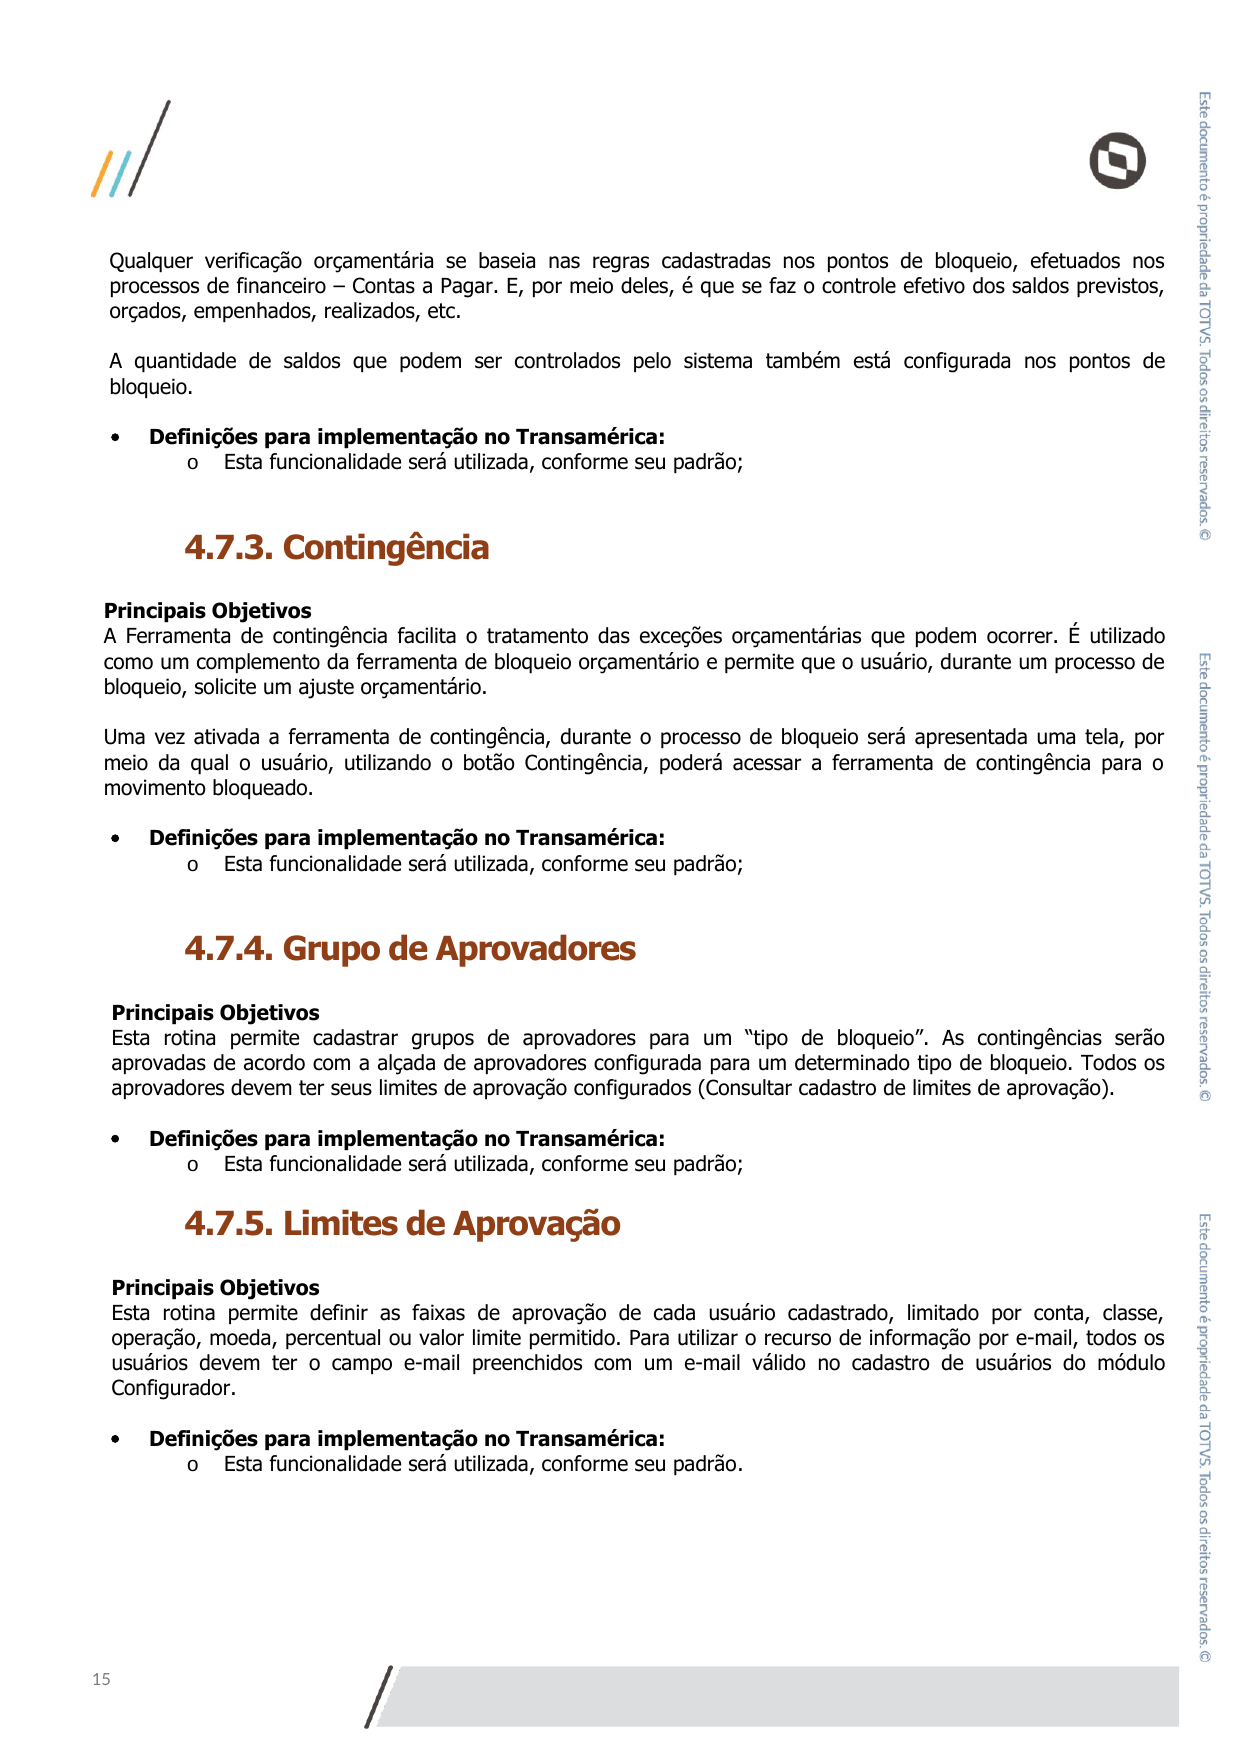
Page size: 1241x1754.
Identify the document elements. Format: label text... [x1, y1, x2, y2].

text Uma vez ativada a ferramenta de contingência, durante o processo de bloqueio será apresentada uma tela, por meio da qual o usuário, utilizando o botão Contingência, poderá acessar a ferramenta de contingência para o movimento bloqueado. [103, 724, 1166, 799]
list Definições para implementação no Transamérica: [111, 1125, 1166, 1150]
text Principais Objetivos [111, 1274, 1166, 1299]
text Principais Objetivos [111, 999, 1166, 1024]
list Esta funcionalidade será utilizada, conforme seu padrão. [186, 1451, 1166, 1478]
list Definições para implementação no Transamérica: [111, 424, 1166, 449]
list Definições para implementação no Transamérica: [111, 1425, 1166, 1451]
list Definições para implementação no Transamérica: [111, 825, 1166, 850]
list Esta funcionalidade será utilizada, conforme seu padrão; [186, 1150, 1166, 1177]
title Grupo de Aprovadores [184, 927, 1166, 968]
text A quantidade de saldos que podem ser controlados pelo sistema também está configurada nos pontos de bloqueio. [109, 348, 1166, 398]
list Esta funcionalidade será utilizada, conforme seu padrão; [186, 850, 1166, 877]
picture [73, 73, 1211, 1662]
picture [56, 1663, 1180, 1729]
text A Ferramenta de contingência facilita o tratamento das exceções orçamentárias que podem ocorrer. É utilizado como um complemento da ferramenta de bloqueio orçamentário e permite que o usuário, durante um processo de bloqueio, solicite um ajuste orçamentário. [103, 623, 1166, 699]
text Esta rotina permite cadastrar grupos de aprovadores para um “tipo de bloqueio”. As contingências serão aprovadas de acordo com a alçada de aprovadores configurada para um determinado tipo de bloqueio. Todos os aprovadores devem ter seus limites de aprovação configurados (Consultar cadastro de limites de aprovação). [111, 1024, 1166, 1100]
text Esta rotina permite definir as faixas de aprovação de cada usuário cadastrado, limitado por conta, classe, operação, moeda, percentual ou valor limite permitido. Para utilizar o recurso de informação por e-mail, todos os usuários devem ter o campo e-mail preenchidos com um e-mail válido no cadastro de usuários do módulo Configurador. [111, 1299, 1166, 1400]
text Principais Objetivos [103, 598, 1166, 623]
title Limites de Aprovação [184, 1202, 1166, 1243]
title Contingência [184, 526, 1166, 566]
list Esta funcionalidade será utilizada, conforme seu padrão; [186, 449, 1166, 476]
text Qualquer verificação orçamentária se baseia nas regras cadastradas nos pontos de bloqueio, efetuados nos processos de financeiro – Contas a Pagar. E, por meio deles, é que se faz o controle efetivo dos saldos previstos, orçados, empenhados, realizados, etc. [109, 247, 1166, 323]
